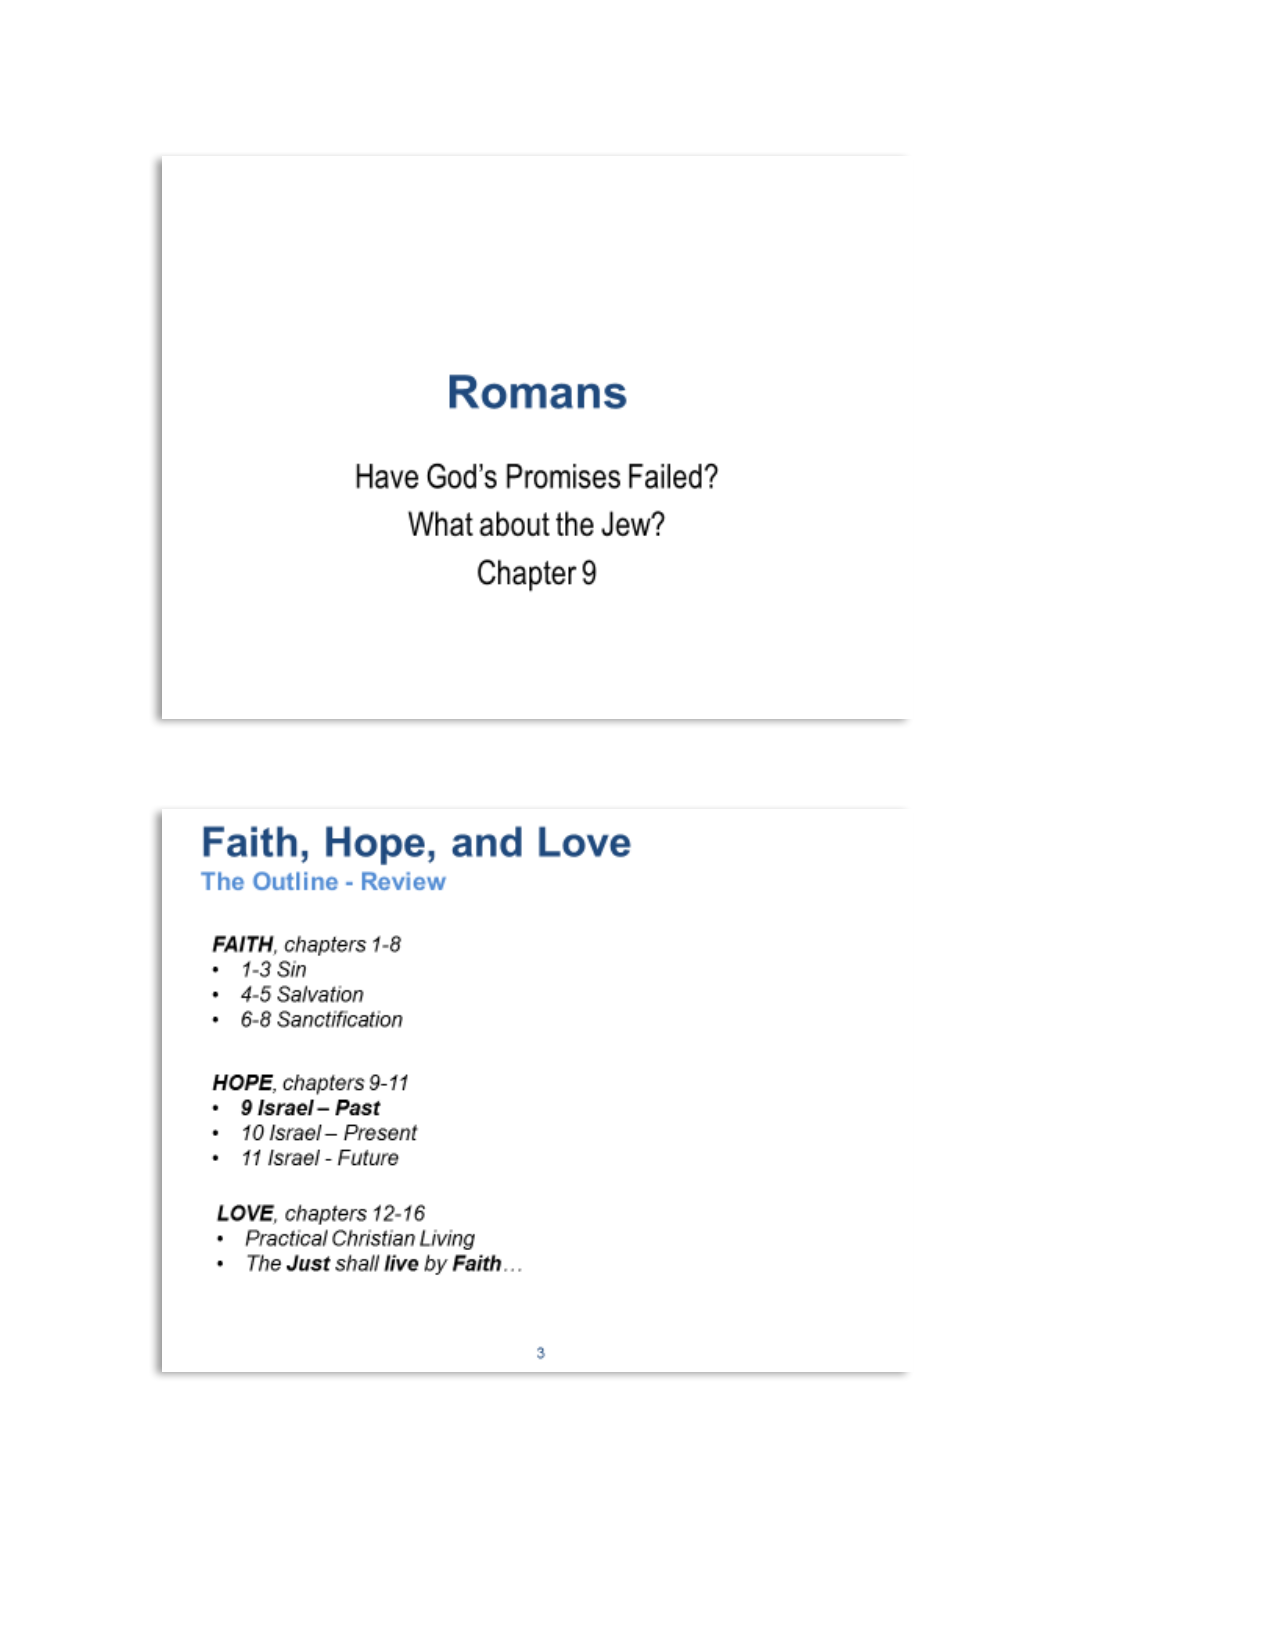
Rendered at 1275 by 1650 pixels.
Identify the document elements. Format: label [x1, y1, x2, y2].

picture [162, 156, 913, 719]
picture [162, 809, 913, 1372]
